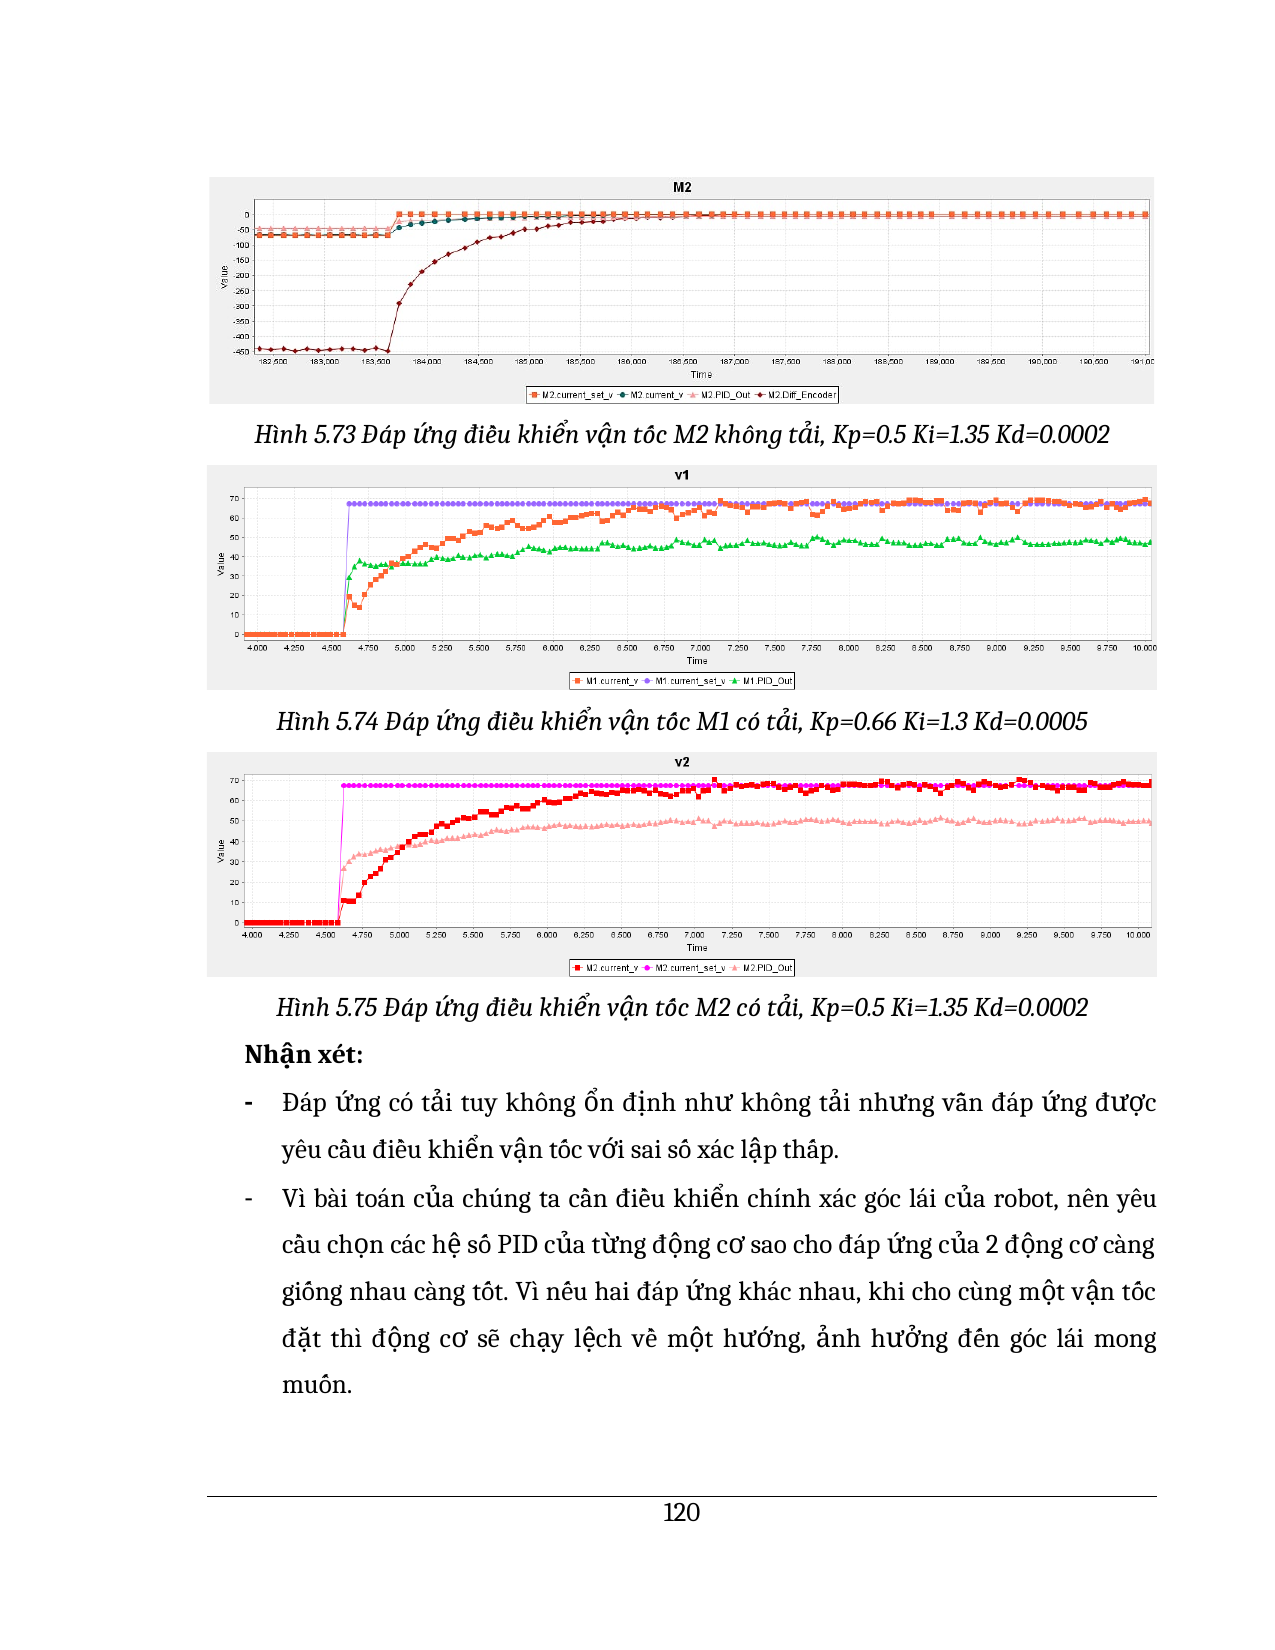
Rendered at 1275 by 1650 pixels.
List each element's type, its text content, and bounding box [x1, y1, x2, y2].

list Vì bài toán của chúng ta cần điều khiển chính xác góc lái của robot, nên yêu cầu chọn các hệ số PID của từng động cơ sao cho đáp ứng của 2 động cơ càng giống nhau càng tốt. Vì nếu hai đáp ứng khác nhau, khi cho cùng một vận tốc đặt thì động cơ sẽ chạy lệch về một hướng, ảnh hưởng đến góc lái mong muốn. [244, 1181, 1157, 1400]
picture [206, 752, 1157, 977]
list Đáp ứng có tải tuy không ổn định như không tải nhưng vẫn đáp ứng được yêu cầu điều khiển vận tốc với sai số xác lập thấp. [244, 1086, 1157, 1165]
text Nhận xét: [207, 1039, 1157, 1070]
picture [209, 177, 1155, 404]
picture [206, 465, 1157, 690]
